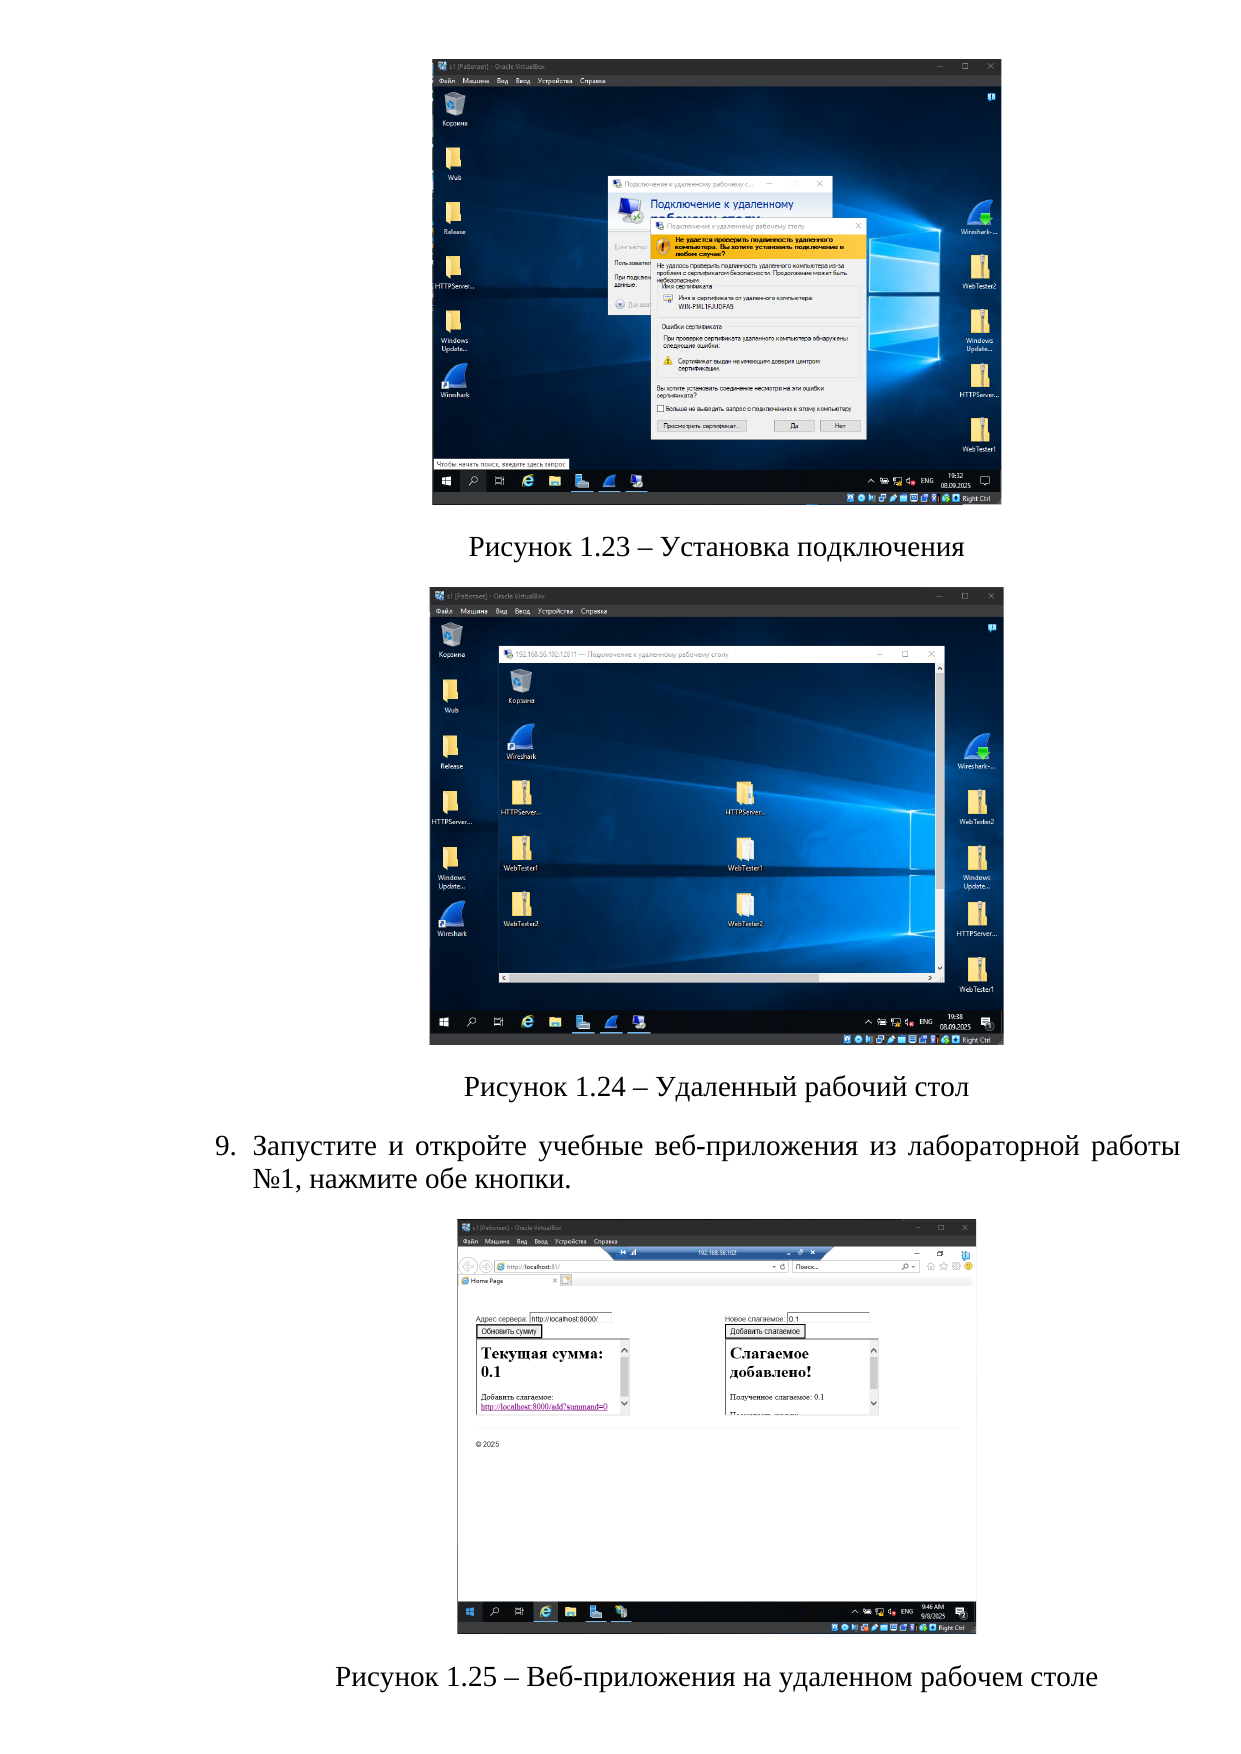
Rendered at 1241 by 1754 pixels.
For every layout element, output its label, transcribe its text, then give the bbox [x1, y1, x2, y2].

text Рисунок 1.24 – Удаленный рабочий стол [252, 1069, 1181, 1103]
picture [429, 587, 1004, 1045]
picture [457, 1219, 977, 1634]
text Рисунок 1.25 – Веб-приложения на удаленном рабочем столе [252, 1659, 1181, 1692]
picture [432, 59, 1002, 505]
text Рисунок 1.23 – Установка подключения [252, 529, 1181, 563]
list Запустите и откройте учебные веб-приложения из лабораторной работы №1, нажмите обе кнопки. [215, 1128, 1181, 1195]
